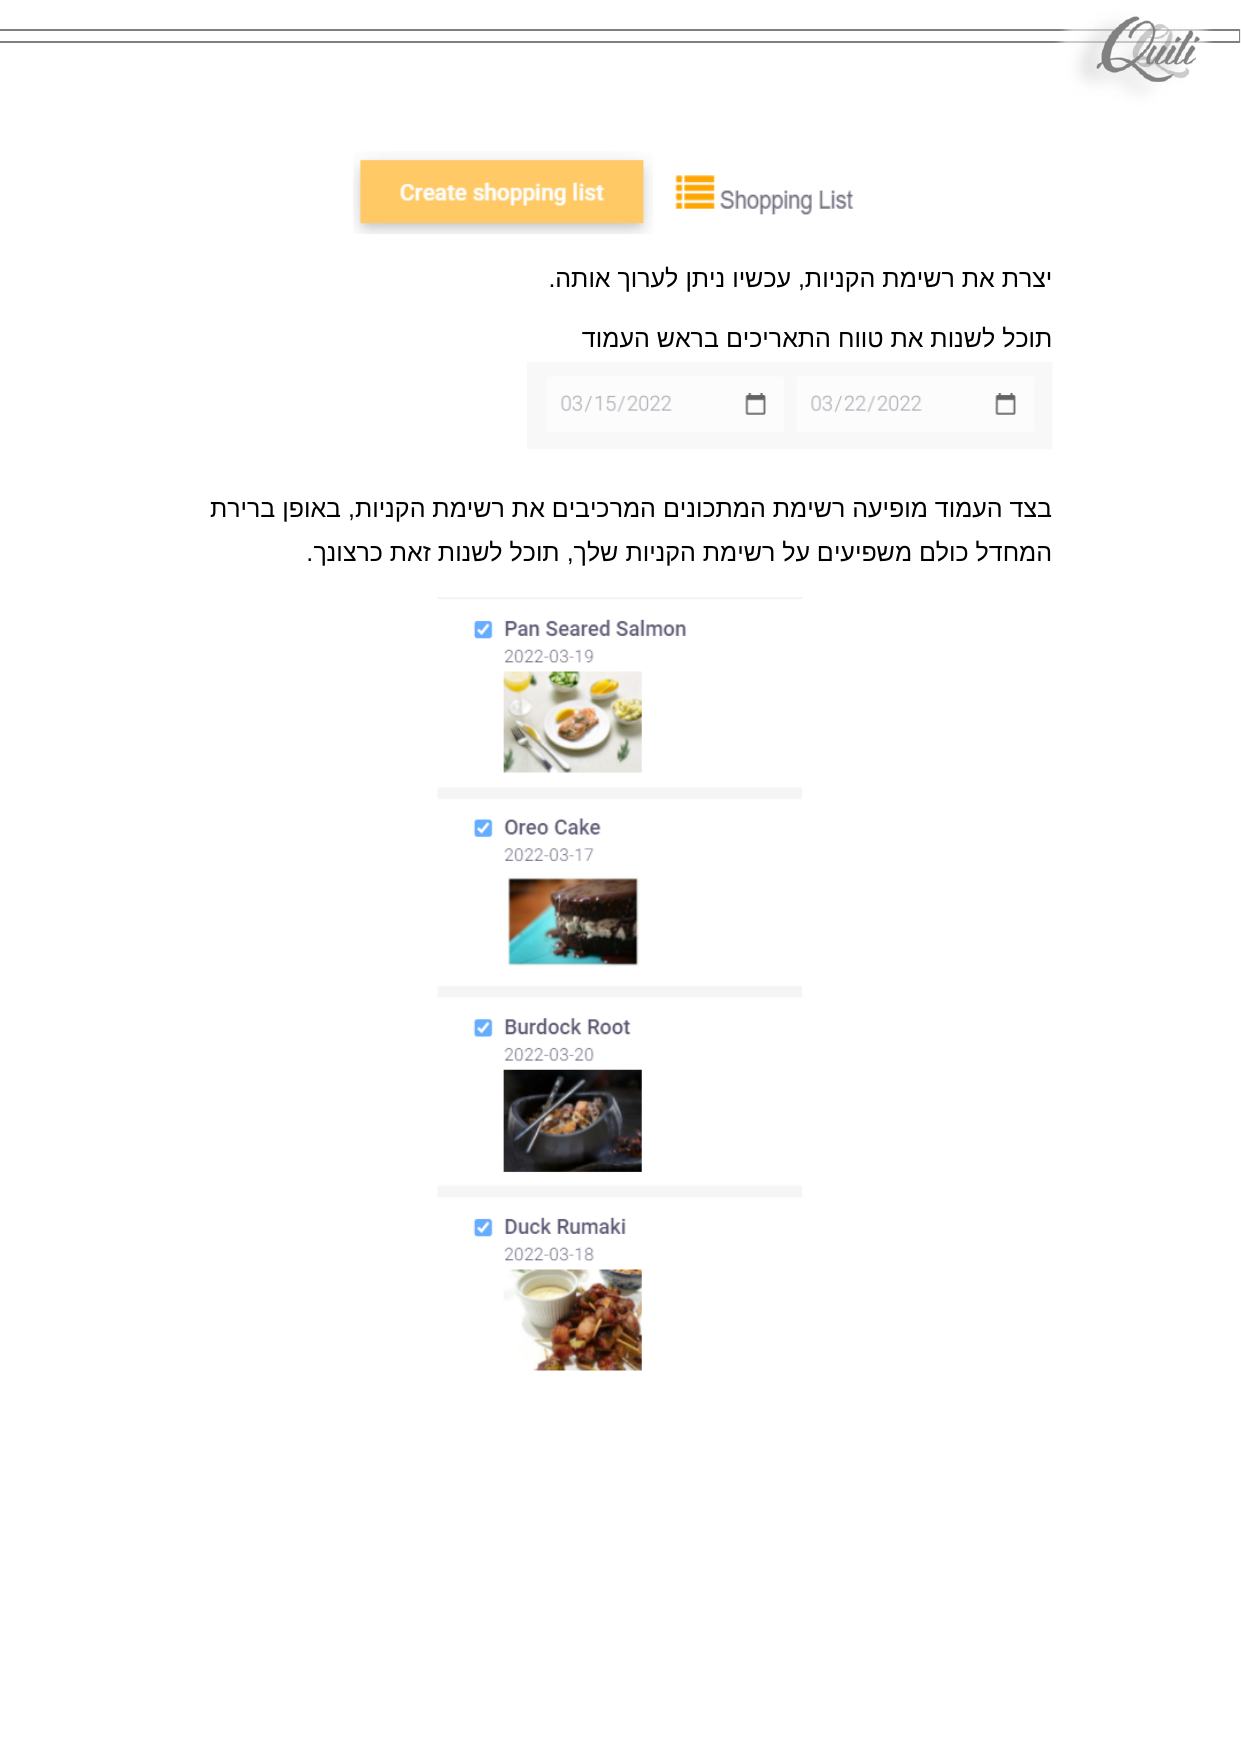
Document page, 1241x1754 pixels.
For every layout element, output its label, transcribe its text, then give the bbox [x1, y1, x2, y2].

text בצד העמוד מופיעה רשימת המתכונים המרכיבים את רשימת הקניות, באופן ברירת המחדל כולם משפיעים על רשימת הקניות שלך, תוכל לשנות זאת כרצונך. [187, 384, 1053, 566]
picture [437, 597, 803, 1378]
picture [353, 150, 887, 234]
text יצרת את רשימת הקניות, עכשיו ניתן לערוך אותה. [187, 264, 1053, 293]
text תוכל לשנות את טווח התאריכים בראש העמוד [187, 324, 1053, 353]
picture [1067, 0, 1241, 111]
picture [526, 362, 1053, 449]
